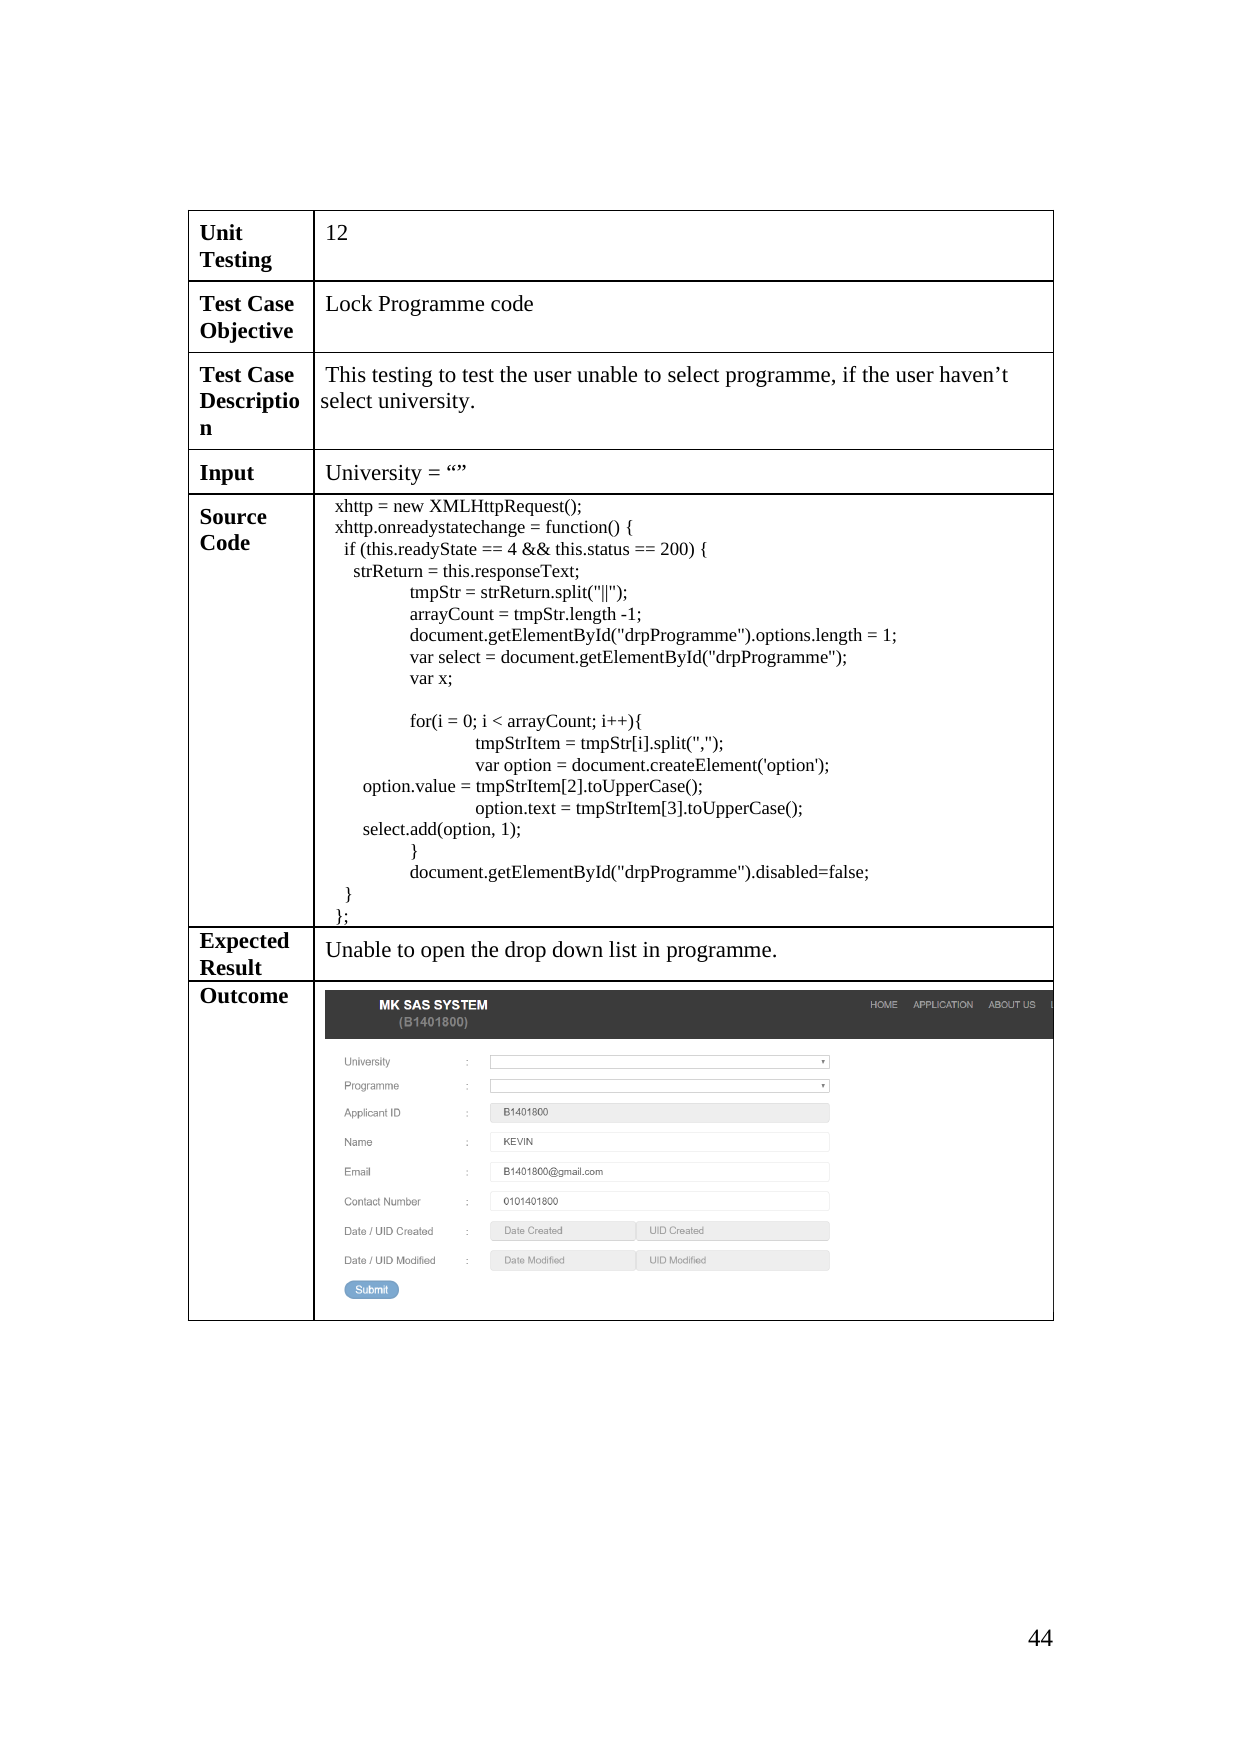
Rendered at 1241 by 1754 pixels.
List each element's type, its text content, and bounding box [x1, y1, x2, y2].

table_cell Source Code [189, 495, 313, 926]
table_cell Input [189, 450, 313, 493]
table_cell xhttp = new XMLHttpRequest(); xhttp.onreadystatechange = function() { if (this.readyState == 4 && this.status == 200) { strReturn = this.responseText; tmpStr = strReturn.split("||"); arrayCount = tmpStr.length -1; document.getElementById("drpProgramme").options.length = 1; var select = document.getElementById("drpProgramme"); var x; for(i = 0; i < arrayCount; i++){ tmpStrItem = tmpStr[i].split(","); var option = document.createElement('option'); option.value = tmpStrItem[2].toUpperCase(); option.text = tmpStrItem[3].toUpperCase(); select.add(option, 1); } document.getElementById("drpProgramme").disabled=false; } }; [315, 495, 1053, 926]
table_cell Expected Result [189, 928, 313, 980]
table_cell Outcome [189, 982, 313, 1320]
table_cell University = “” [315, 450, 1053, 493]
table_cell [315, 982, 1053, 1320]
table_header 12 [315, 211, 1053, 280]
table_cell Test Case Objective [189, 282, 313, 351]
table_cell This testing to test the user unable to select programme, if the user haven’t select university. [315, 353, 1053, 449]
table_cell Lock Programme code [315, 282, 1053, 351]
table_cell Unable to open the drop down list in programme. [315, 928, 1053, 980]
picture [325, 990, 1054, 1312]
table_header Unit Testing [189, 211, 313, 280]
table_cell Test Case Description [189, 353, 313, 449]
